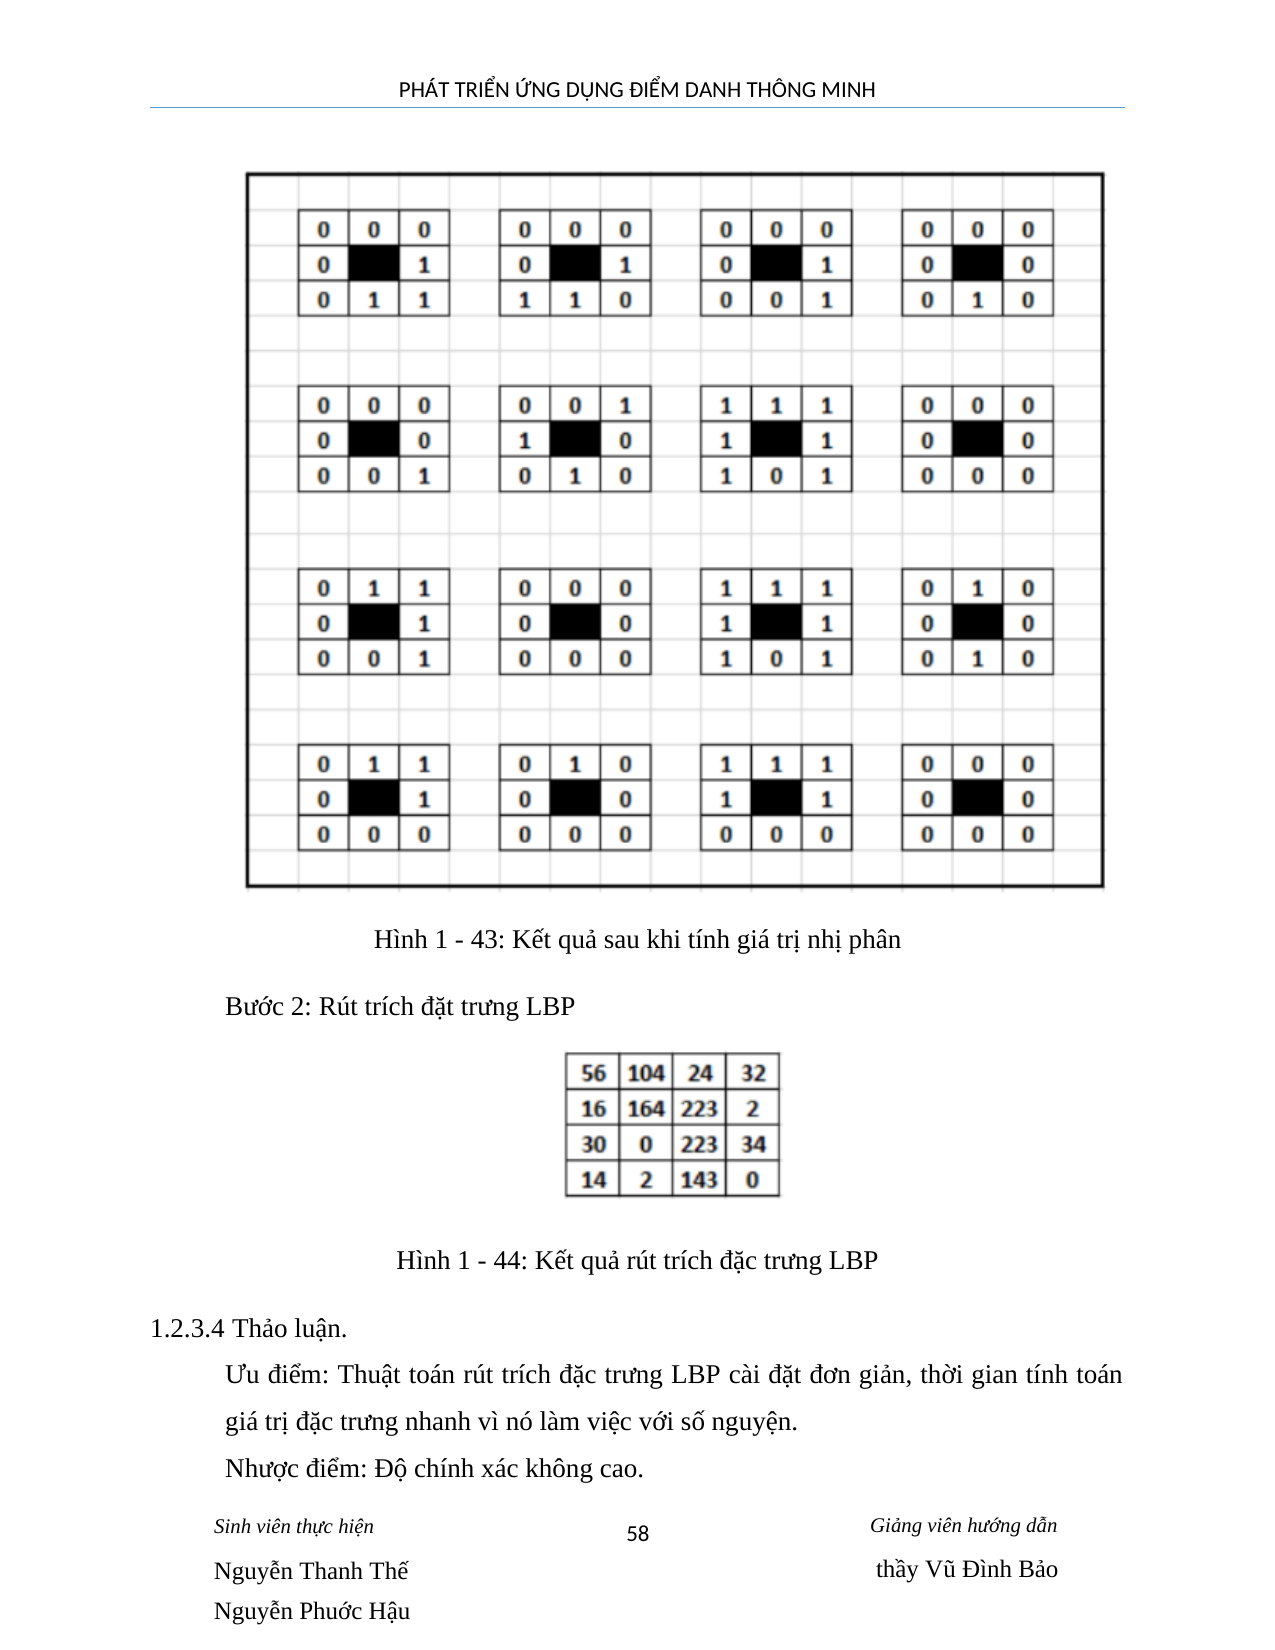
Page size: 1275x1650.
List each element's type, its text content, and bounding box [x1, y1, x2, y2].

list Ưu điểm: Thuật toán rút trích đặc trưng LBP cài đặt đơn giản, thời gian tính toán giá trị đặc trưng nhanh vì nó làm việc với số nguyện. [225, 1358, 1125, 1436]
text Hình 1 - 44: Kết quả rút trích đặc trưng LBP [150, 1244, 1125, 1276]
list Bước 2: Rút trích đặt trưng LBP [225, 991, 1125, 1022]
list Thảo luận. [150, 1312, 1125, 1343]
text Hình 1 - 43: Kết quả sau khi tính giá trị nhị phân [150, 923, 1125, 954]
list Nhược điểm: Độ chính xác không cao. [225, 1452, 1125, 1483]
picture [243, 170, 1108, 893]
picture [554, 1037, 796, 1214]
